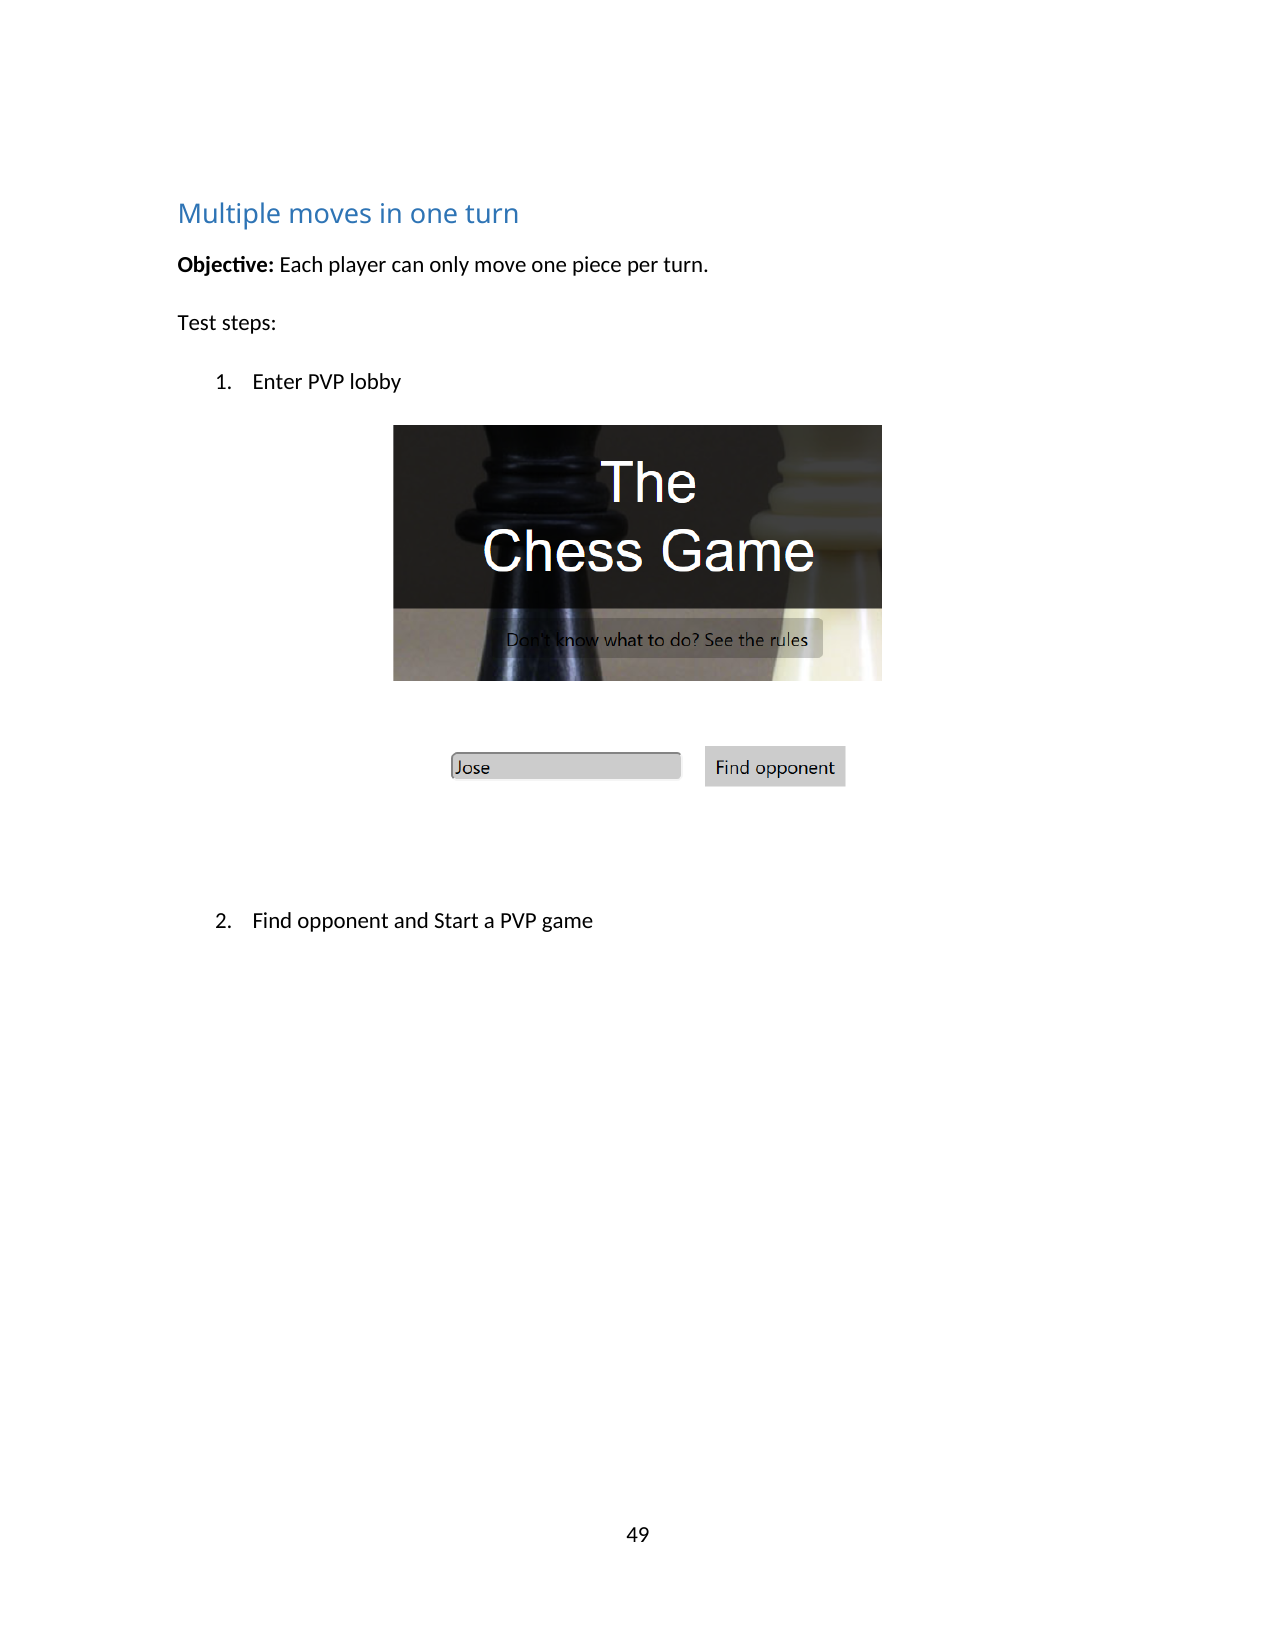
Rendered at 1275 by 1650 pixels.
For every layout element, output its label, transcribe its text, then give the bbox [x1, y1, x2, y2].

list Enter PVP lobby [215, 367, 1098, 395]
subtitle Multiple moves in one turn [177, 194, 1098, 231]
list Find opponent and Start a PVP game [215, 906, 1098, 934]
text Test steps: [177, 308, 1098, 336]
text Objective: Each player can only move one piece per turn. [177, 250, 1098, 278]
picture [393, 425, 882, 876]
